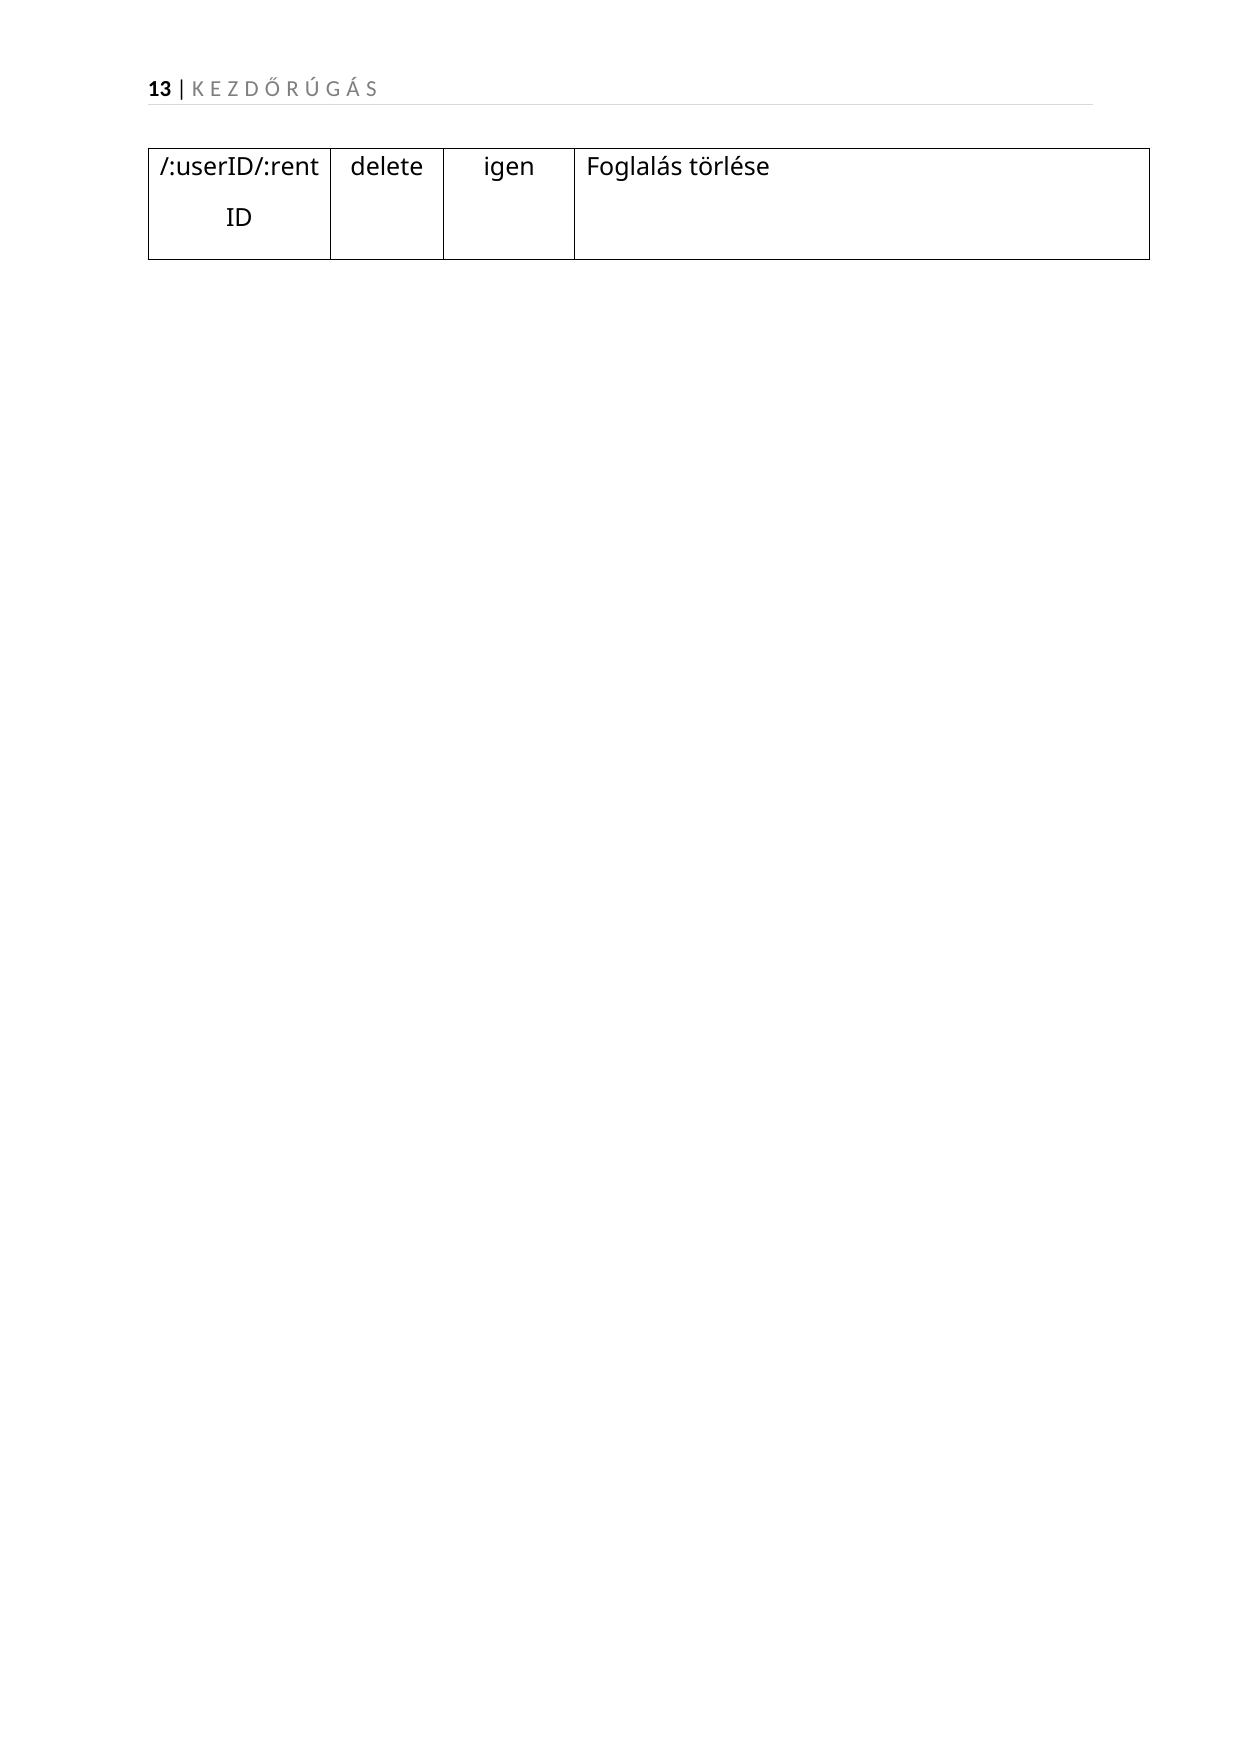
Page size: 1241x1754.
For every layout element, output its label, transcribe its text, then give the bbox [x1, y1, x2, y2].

table_cell /:userID/:rentID [149, 149, 330, 259]
table_cell Foglalás törlése [575, 149, 1149, 259]
table_cell delete [331, 149, 443, 259]
table_cell igen [444, 149, 574, 259]
